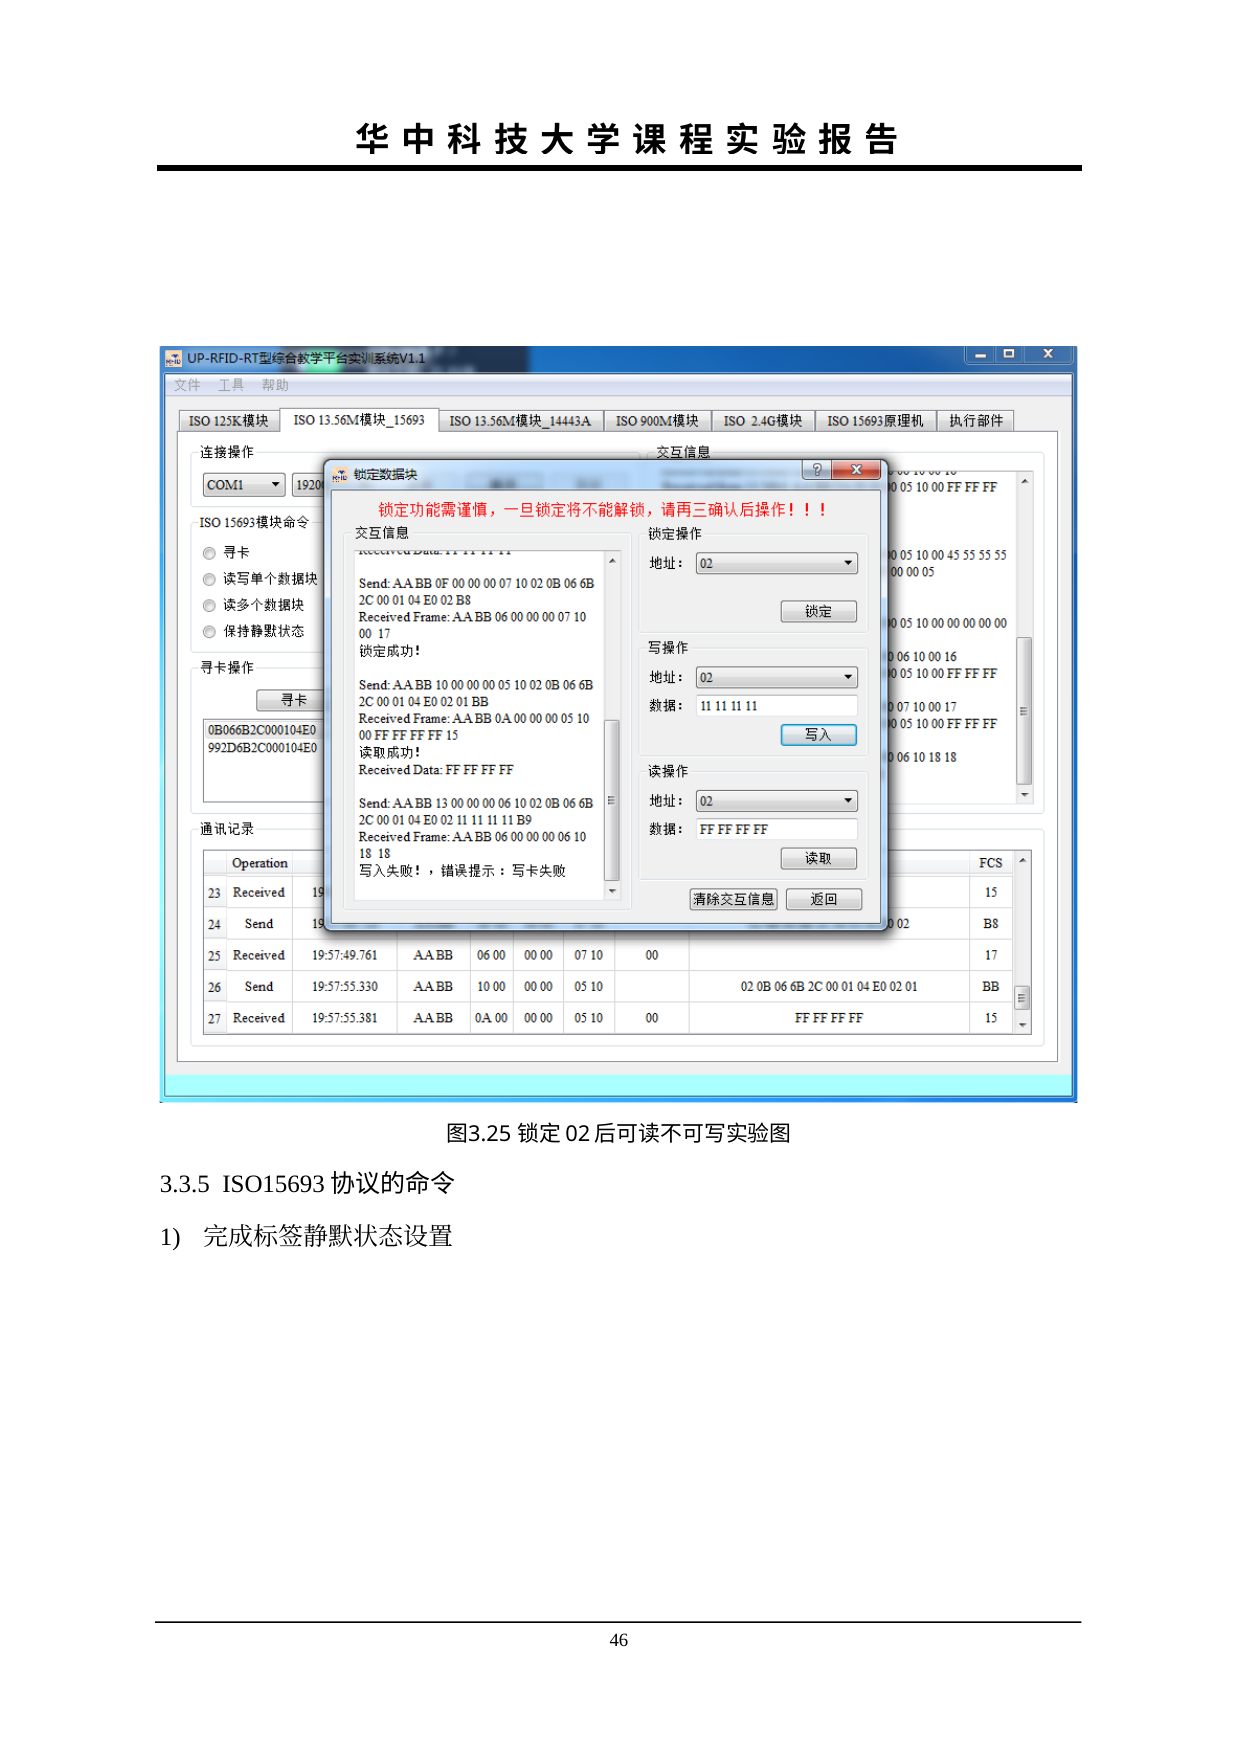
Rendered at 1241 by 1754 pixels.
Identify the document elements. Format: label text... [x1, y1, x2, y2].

list 完成标签静默状态设置 [159, 1211, 1078, 1258]
subtitle ISO15693协议的命令 [159, 1158, 1078, 1205]
picture [159, 346, 1078, 1103]
